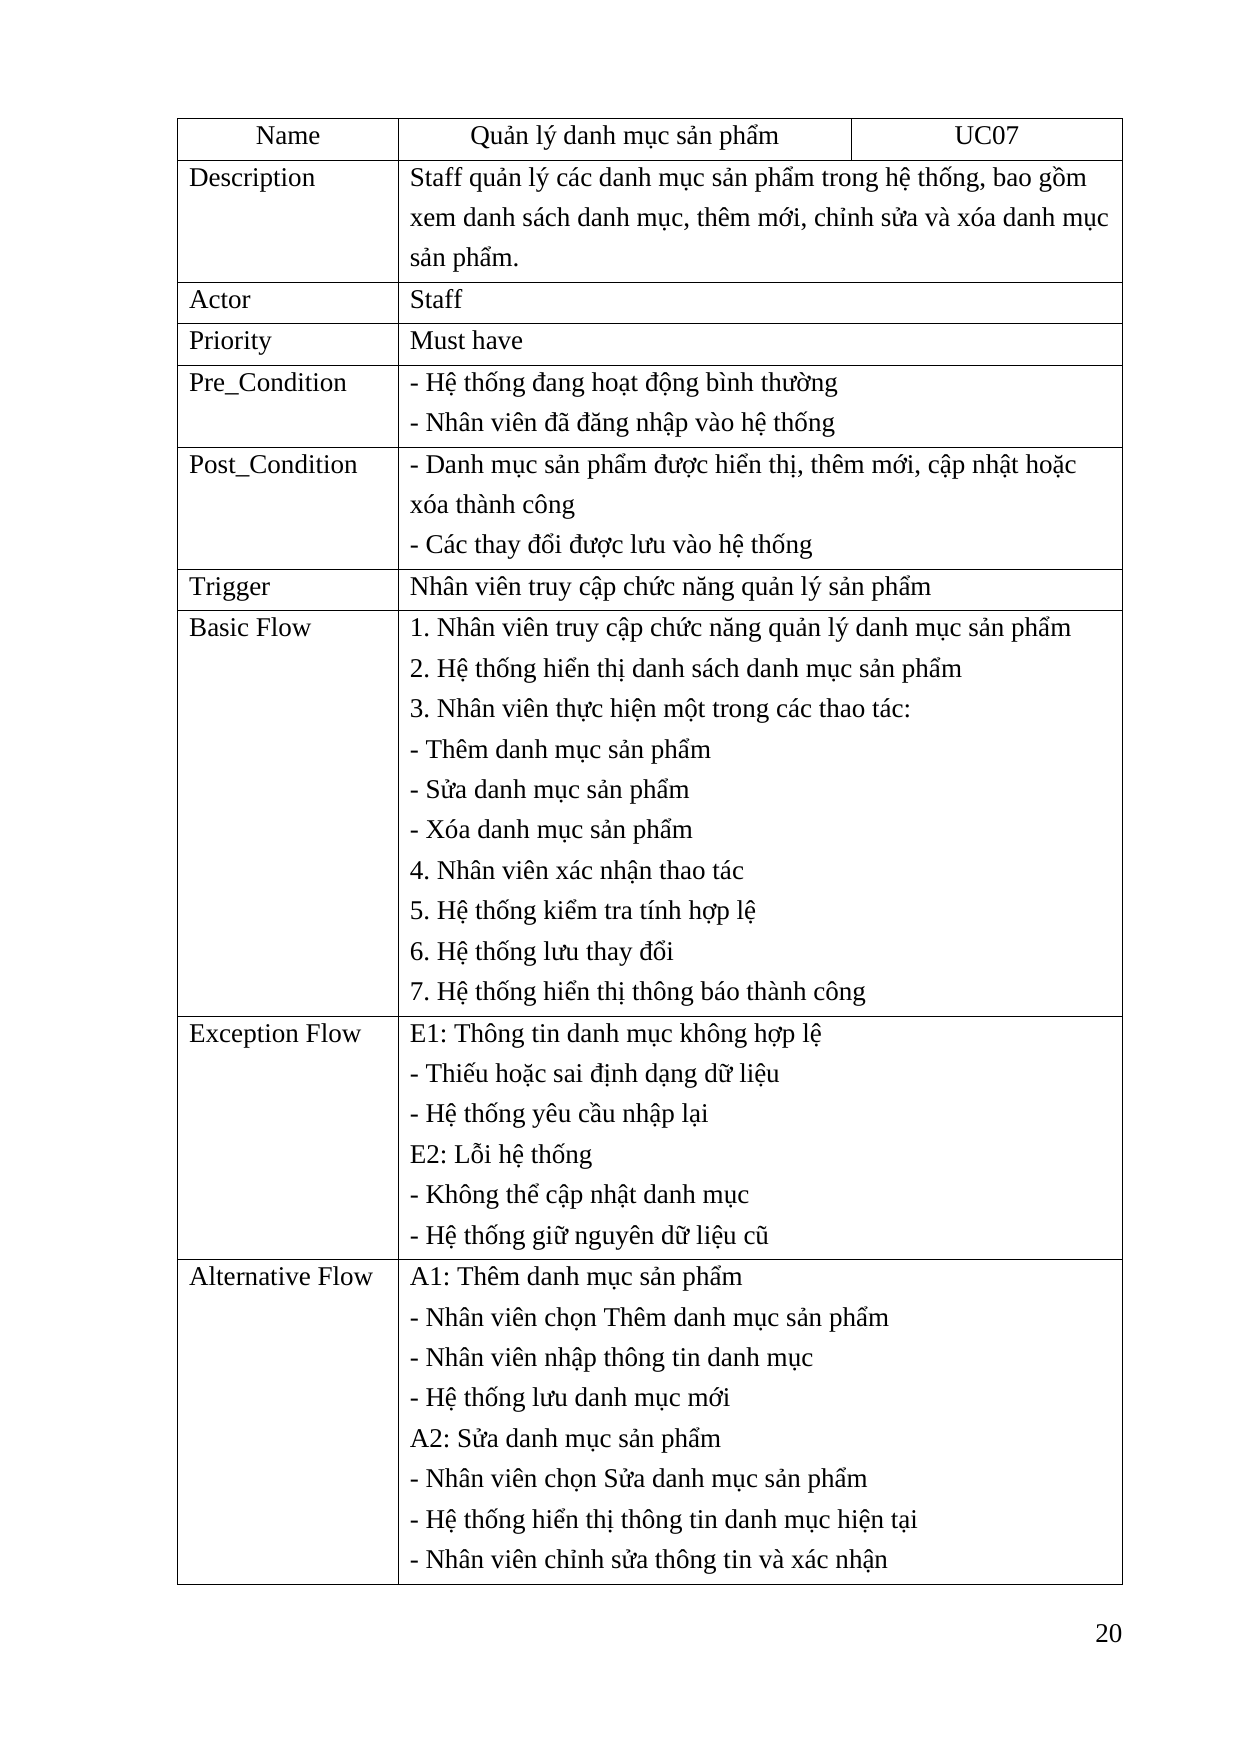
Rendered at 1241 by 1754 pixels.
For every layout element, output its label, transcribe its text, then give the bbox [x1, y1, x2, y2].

table_header UC07 [852, 119, 1122, 159]
table_cell Staff quản lý các danh mục sản phẩm trong hệ thống, bao gồm xem danh sách danh mục, thêm mới, chỉnh sửa và xóa danh mục sản phẩm. [399, 161, 1122, 282]
table_cell Nhân viên truy cập chức năng quản lý sản phẩm [399, 570, 1122, 610]
table_cell Must have [399, 324, 1122, 365]
table_cell Staff [399, 283, 1122, 323]
table_header Name [178, 119, 398, 159]
table_header Quản lý danh mục sản phẩm [399, 119, 851, 159]
table_cell Actor [178, 283, 398, 323]
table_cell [399, 1260, 1122, 1583]
table_cell Trigger [178, 570, 398, 610]
table_cell Description [178, 161, 398, 282]
table_cell - Danh mục sản phẩm được hiển thị, thêm mới, cập nhật hoặc xóa thành công - Các thay đổi được lưu vào hệ thống [399, 448, 1122, 569]
table_cell Basic Flow [178, 611, 398, 1016]
table_cell - Hệ thống đang hoạt động bình thường - Nhân viên đã đăng nhập vào hệ thống [399, 366, 1122, 447]
table_cell Pre_Condition [178, 366, 398, 447]
table_cell Alternative Flow [178, 1260, 398, 1583]
table_cell Post_Condition [178, 448, 398, 569]
table_cell 1. Nhân viên truy cập chức năng quản lý danh mục sản phẩm 2. Hệ thống hiển thị danh sách danh mục sản phẩm 3. Nhân viên thực hiện một trong các thao tác: - Thêm danh mục sản phẩm - Sửa danh mục sản phẩm - Xóa danh mục sản phẩm 4. Nhân viên xác nhận thao tác 5. Hệ thống kiểm tra tính hợp lệ 6. Hệ thống lưu thay đổi 7. Hệ thống hiển thị thông báo thành công [399, 611, 1122, 1016]
table_cell Exception Flow [178, 1017, 398, 1259]
table_cell E1: Thông tin danh mục không hợp lệ - Thiếu hoặc sai định dạng dữ liệu - Hệ thống yêu cầu nhập lại E2: Lỗi hệ thống - Không thể cập nhật danh mục - Hệ thống giữ nguyên dữ liệu cũ [399, 1017, 1122, 1259]
table_cell Priority [178, 324, 398, 365]
